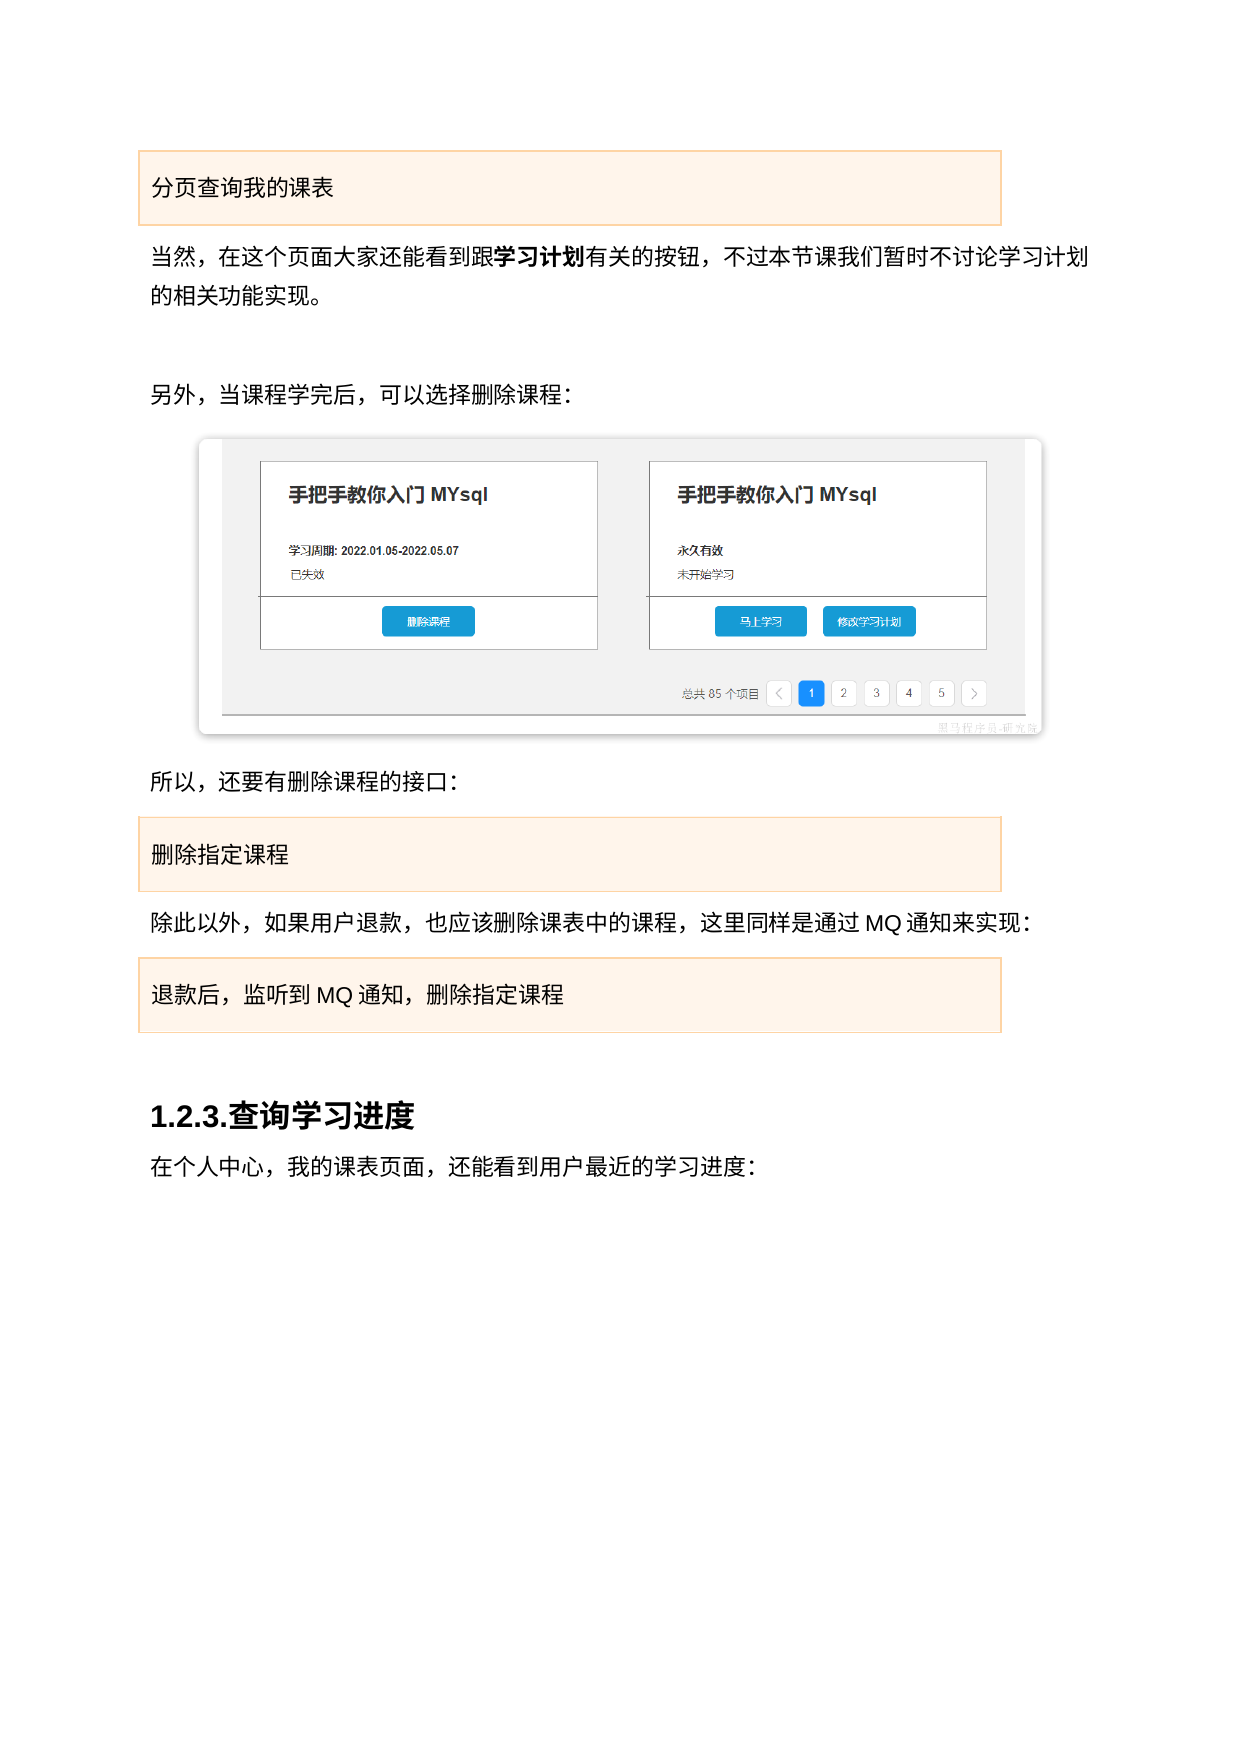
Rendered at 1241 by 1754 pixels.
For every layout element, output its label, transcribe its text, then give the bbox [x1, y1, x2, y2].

text 另外，当课程学完后，可以选择删除课程： [150, 377, 1090, 410]
table_header 分页查询我的课表 [140, 152, 1000, 224]
text 在个人中心，我的课表页面，还能看到用户最近的学习进度： [150, 1149, 1090, 1182]
text 除此以外，如果用户退款，也应该删除课表中的课程，这里同样是通过MQ通知来实现： [150, 905, 1090, 938]
table_header 删除指定课程 [140, 818, 1000, 891]
table_header 退款后，监听到MQ通知，删除指定课程 [140, 959, 1000, 1031]
picture [188, 428, 1052, 746]
text 所以，还要有删除课程的接口： [150, 764, 1090, 797]
text 当然，在这个页面大家还能看到跟学习计划有关的按钮，不过本节课我们暂时不讨论学习计划的相关功能实现。 [150, 238, 1090, 311]
